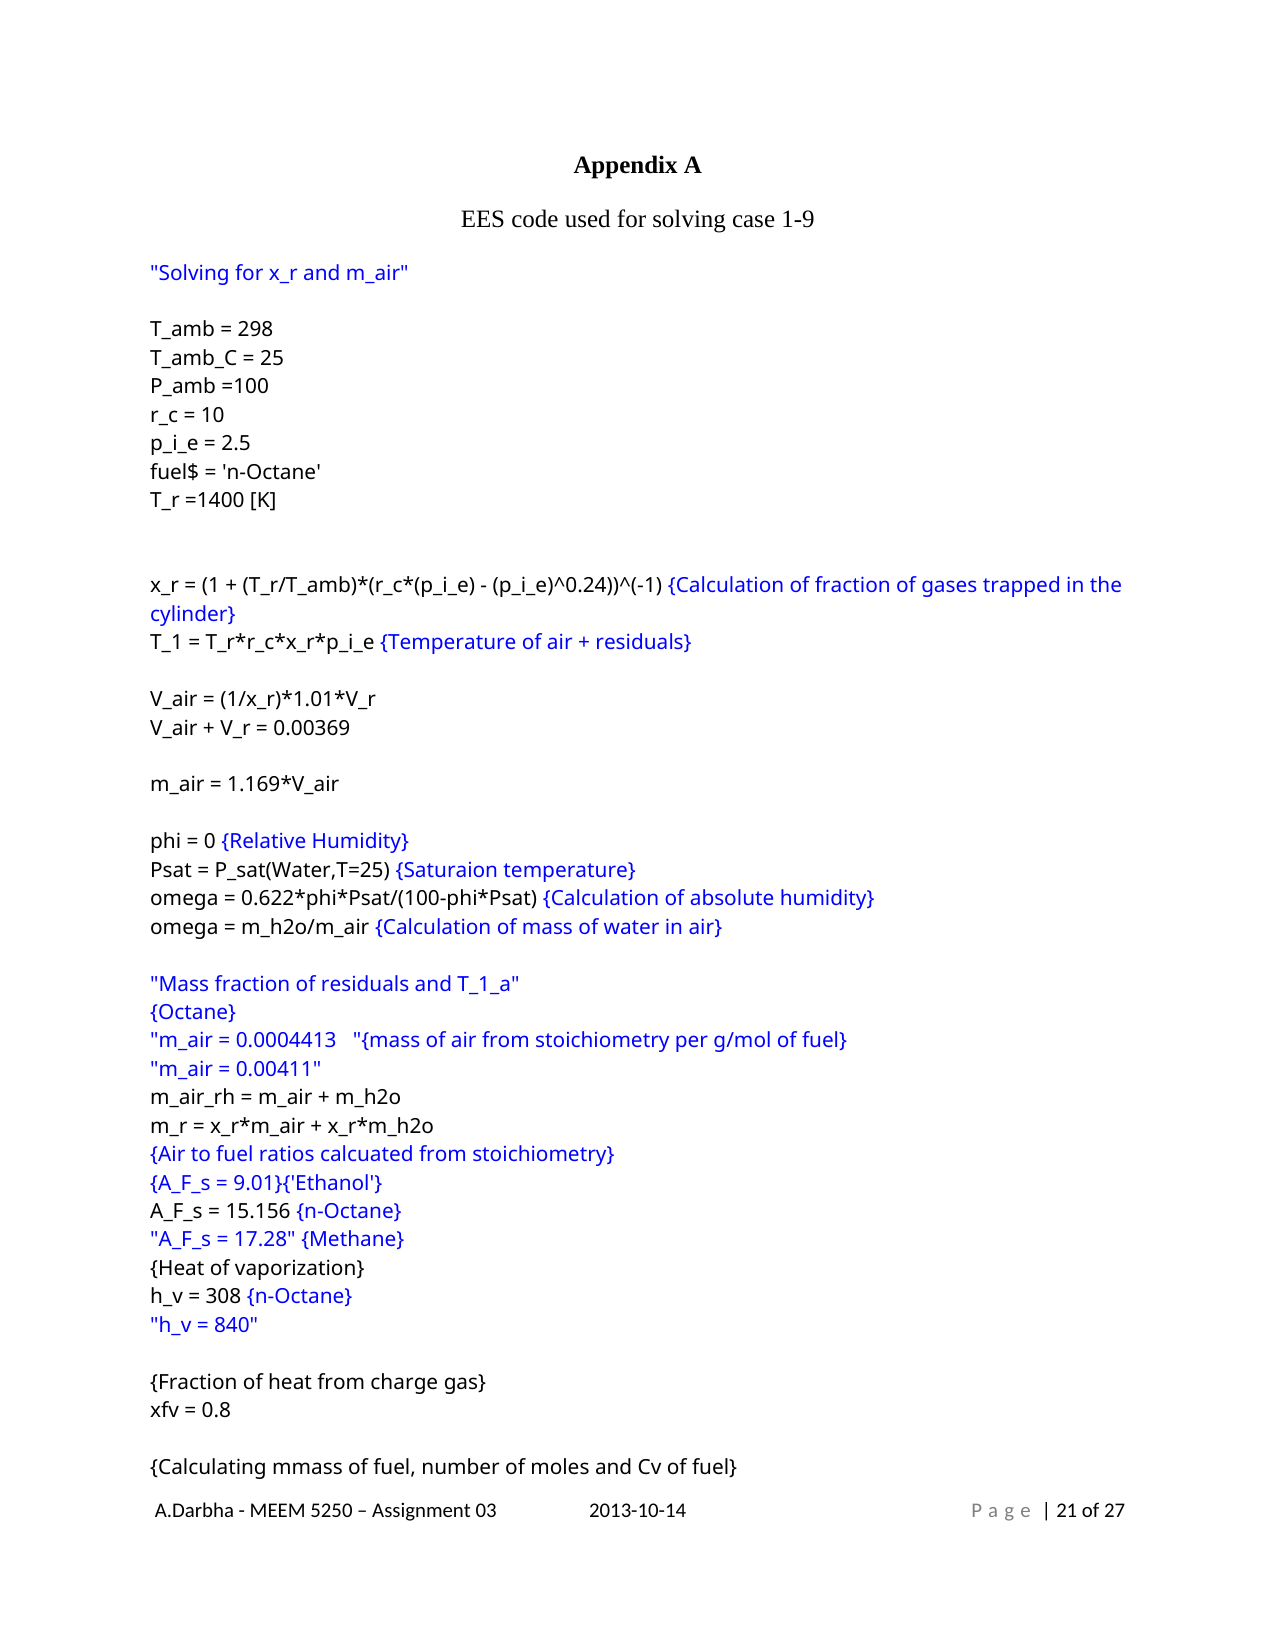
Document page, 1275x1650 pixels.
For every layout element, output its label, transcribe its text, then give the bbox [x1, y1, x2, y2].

text {Octane} [150, 997, 1125, 1026]
text V_air = (1/x_r)*1.01*V_r [150, 684, 1125, 713]
text h_v = 308 {n-Octane} [150, 1281, 1125, 1310]
text "Mass fraction of residuals and T_1_a" [150, 969, 1125, 997]
list EES code used for solving case 1-9 [150, 204, 1125, 233]
text r_c = 10 [150, 400, 1125, 428]
text m_air = 1.169*V_air [150, 769, 1125, 798]
text "h_v = 840" [150, 1310, 1125, 1338]
text Psat = P_sat(Water,T=25) {Saturaion temperature} [150, 855, 1125, 883]
text "Solving for x_r and m_air" [150, 258, 1125, 286]
text T_r =1400 [K] [150, 485, 1125, 514]
text omega = 0.622*phi*Psat/(100-phi*Psat) {Calculation of absolute humidity} [150, 883, 1125, 912]
text T_amb = 298 [150, 314, 1125, 343]
text fuel$ = 'n-Octane' [150, 457, 1125, 485]
text Appendix A [150, 150, 1125, 179]
text xfv = 0.8 [150, 1395, 1125, 1424]
text T_1 = T_r*r_c*x_r*p_i_e {Temperature of air + residuals} [150, 627, 1125, 656]
text {A_F_s = 9.01}{'Ethanol'} [150, 1168, 1125, 1196]
text T_amb_C = 25 [150, 343, 1125, 371]
text m_r = x_r*m_air + x_r*m_h2o [150, 1111, 1125, 1139]
text P_amb =100 [150, 371, 1125, 400]
text {Fraction of heat from charge gas} [150, 1367, 1125, 1395]
text "m_air = 0.00411" [150, 1054, 1125, 1082]
text "A_F_s = 17.28" {Methane} [150, 1224, 1125, 1253]
text x_r = (1 + (T_r/T_amb)*(r_c*(p_i_e) - (p_i_e)^0.24))^(-1) {Calculation of fraction of gases trapped in the cylinder} [150, 571, 1125, 627]
text {Calculating mmass of fuel, number of moles and Cv of fuel} [150, 1452, 1125, 1481]
text {Air to fuel ratios calcuated from stoichiometry} [150, 1139, 1125, 1168]
text {Heat of vaporization} [150, 1253, 1125, 1281]
text "m_air = 0.0004413 "{mass of air from stoichiometry per g/mol of fuel} [150, 1026, 1125, 1054]
text p_i_e = 2.5 [150, 428, 1125, 457]
text phi = 0 {Relative Humidity} [150, 826, 1125, 855]
text omega = m_h2o/m_air {Calculation of mass of water in air} [150, 912, 1125, 940]
text m_air_rh = m_air + m_h2o [150, 1082, 1125, 1111]
text V_air + V_r = 0.00369 [150, 713, 1125, 741]
text A_F_s = 15.156 {n-Octane} [150, 1196, 1125, 1224]
